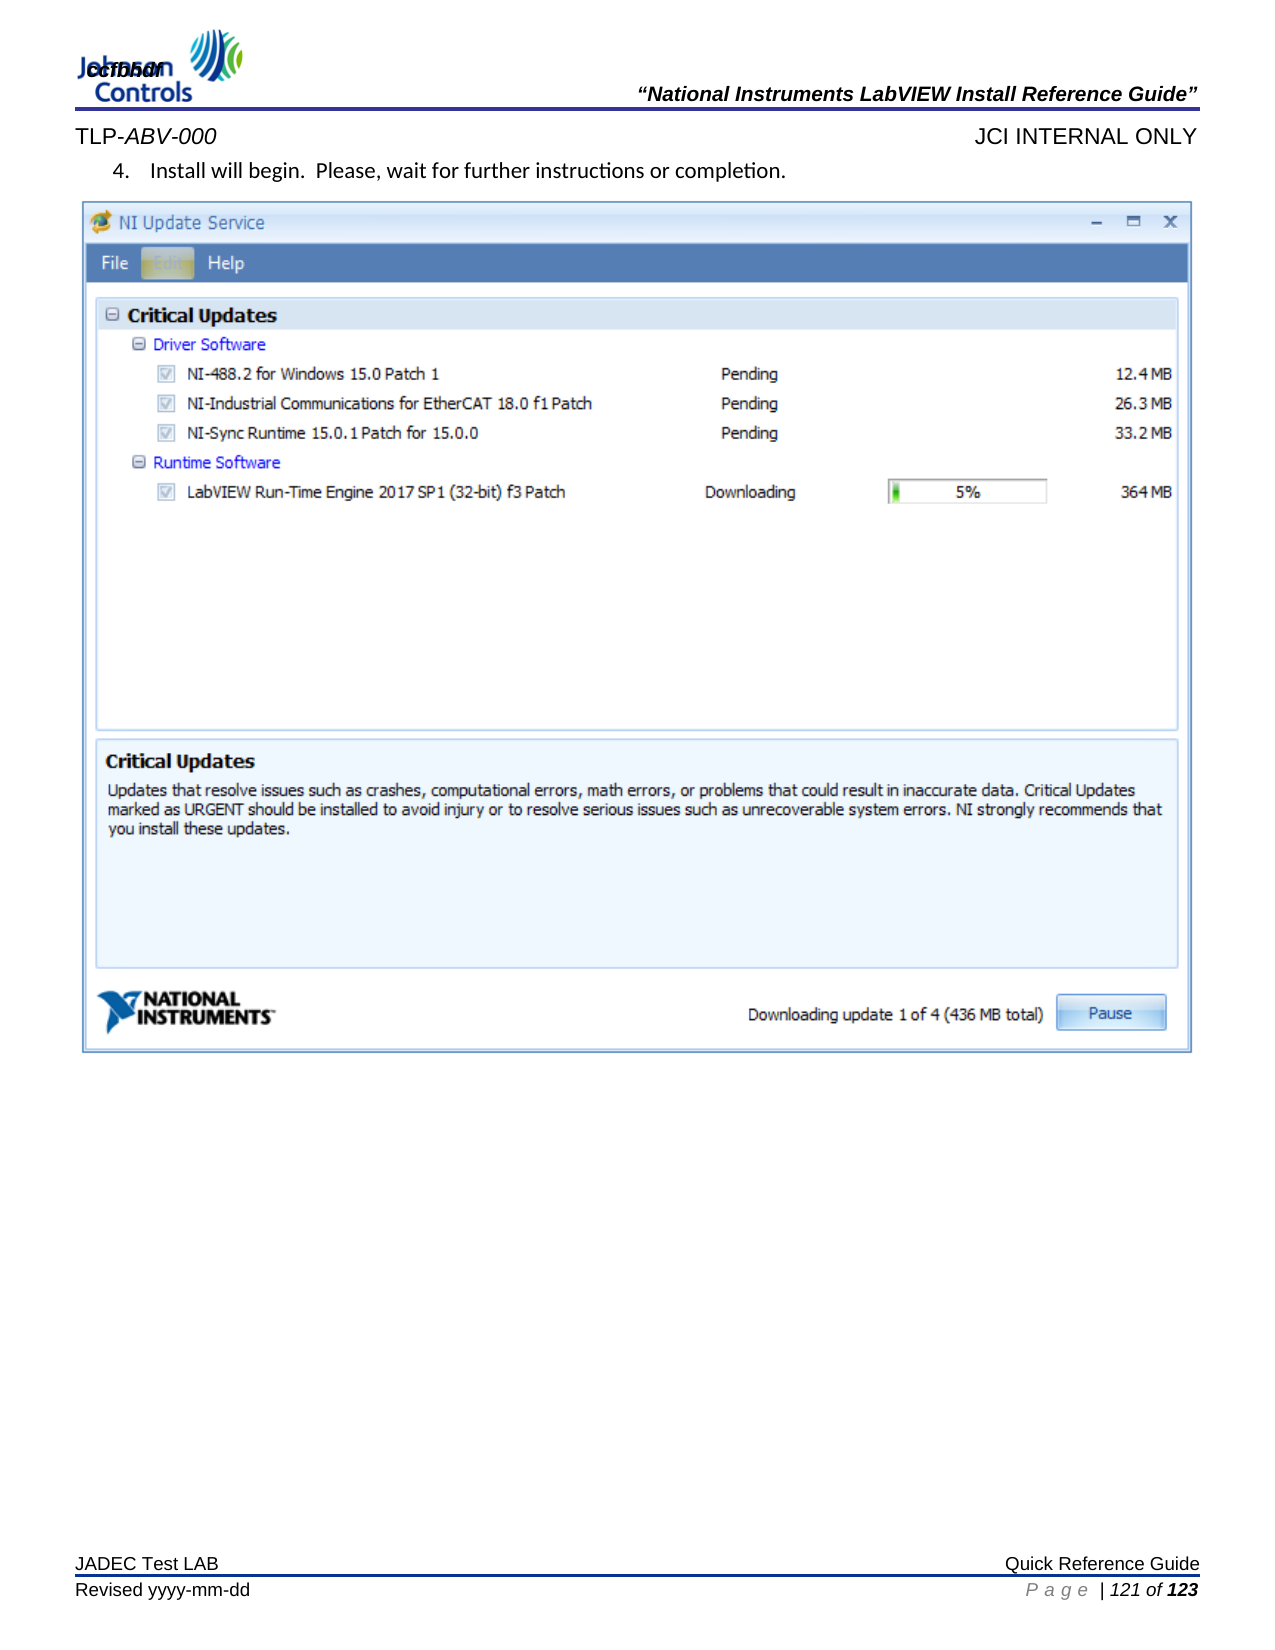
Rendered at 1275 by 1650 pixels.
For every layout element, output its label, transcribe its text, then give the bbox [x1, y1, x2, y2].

picture [76, 26, 246, 105]
list Install will begin. Please, wait for further instructions or completion. [112, 156, 1200, 184]
picture [75, 198, 1200, 1059]
